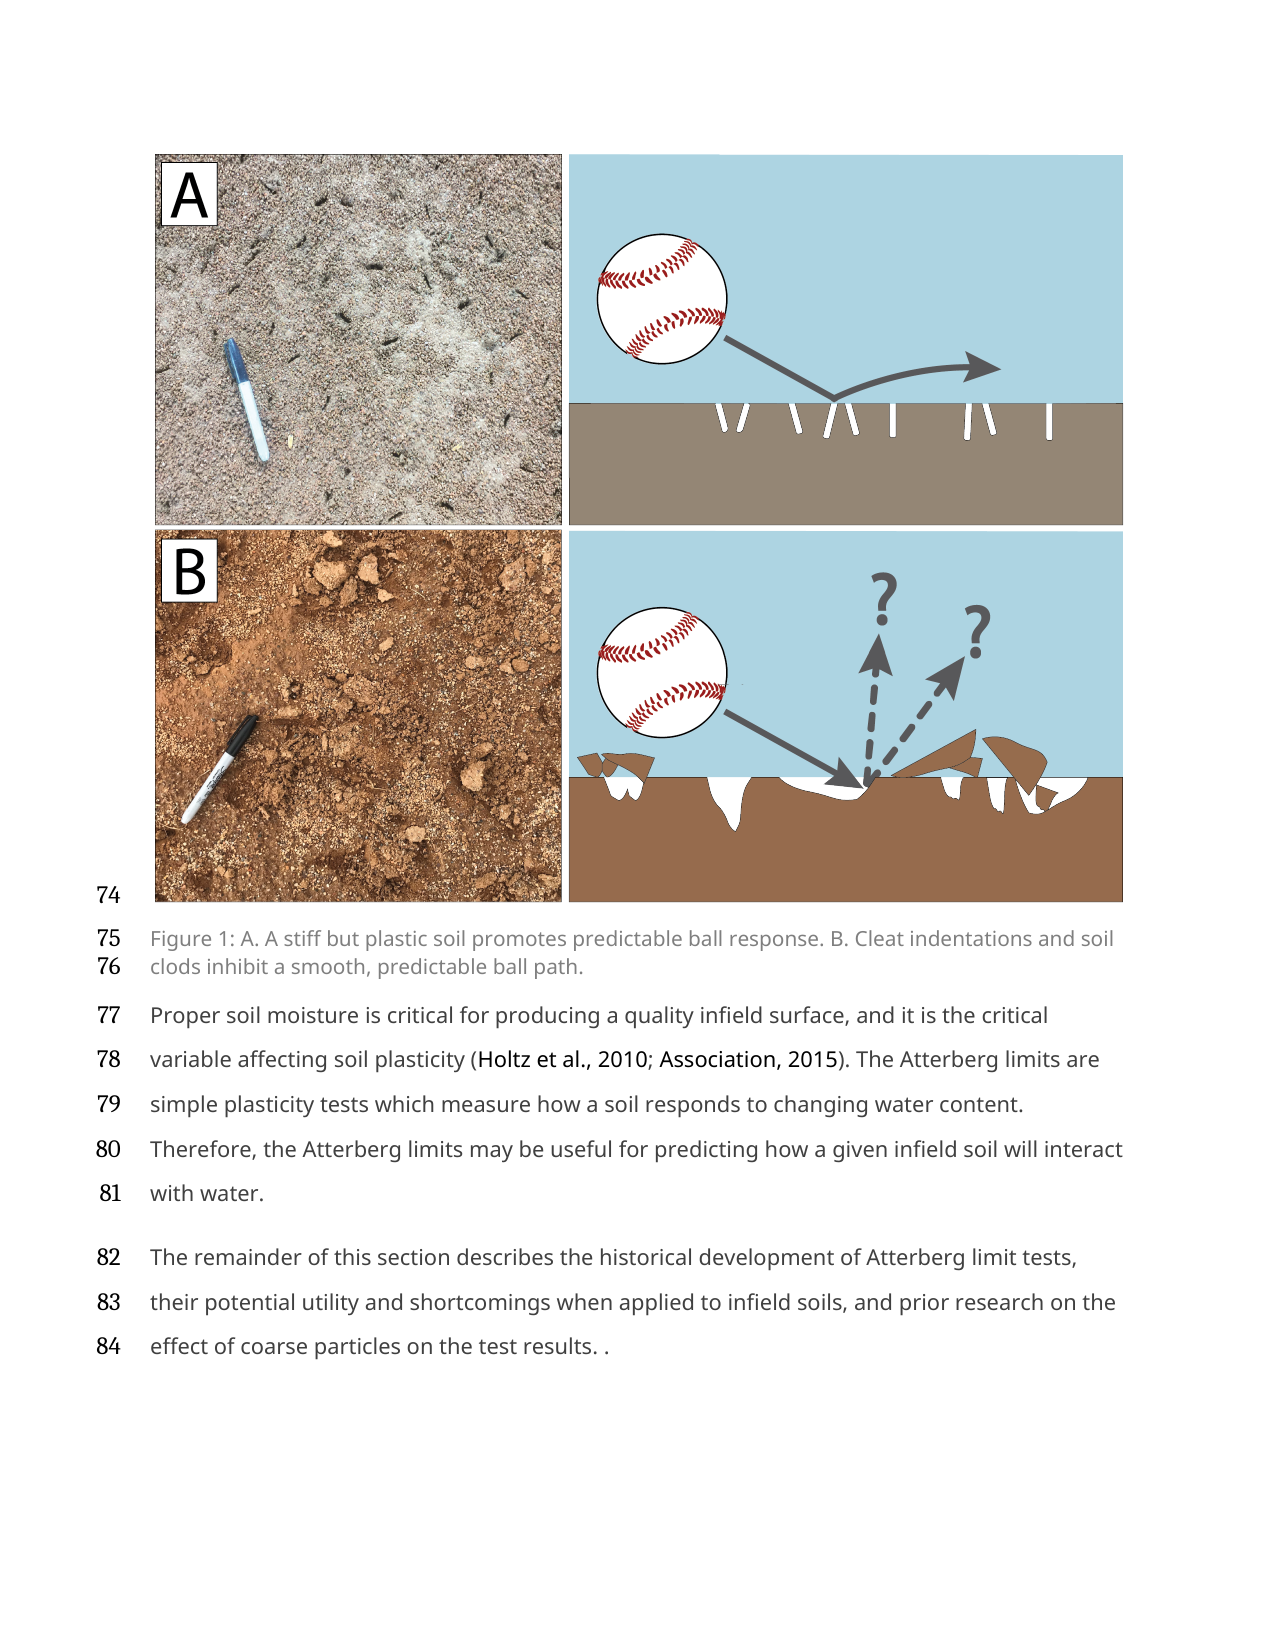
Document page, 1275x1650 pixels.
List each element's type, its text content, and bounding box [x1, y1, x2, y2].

text The remainder of this section describes the historical development of Atterberg limit tests, their potential utility and shortcomings when applied to infield soils, and prior research on the effect of coarse particles on the test results. . [150, 1242, 1125, 1361]
picture [150, 150, 1125, 904]
text Proper soil moisture is critical for producing a quality infield surface, and it is the critical variable affecting soil plasticity (Holtz et al., 2010; Association, 2015). The Atterberg limits are simple plasticity tests which measure how a soil responds to changing water content. Therefore, the Atterberg limits may be useful for predicting how a given infield soil will interact with water. [150, 999, 1125, 1208]
text Figure 1: A. A stiff but plastic soil promotes predictable ball response. B. Cleat indentations and soil clods inhibit a smooth, predictable ball path. [150, 924, 1125, 981]
